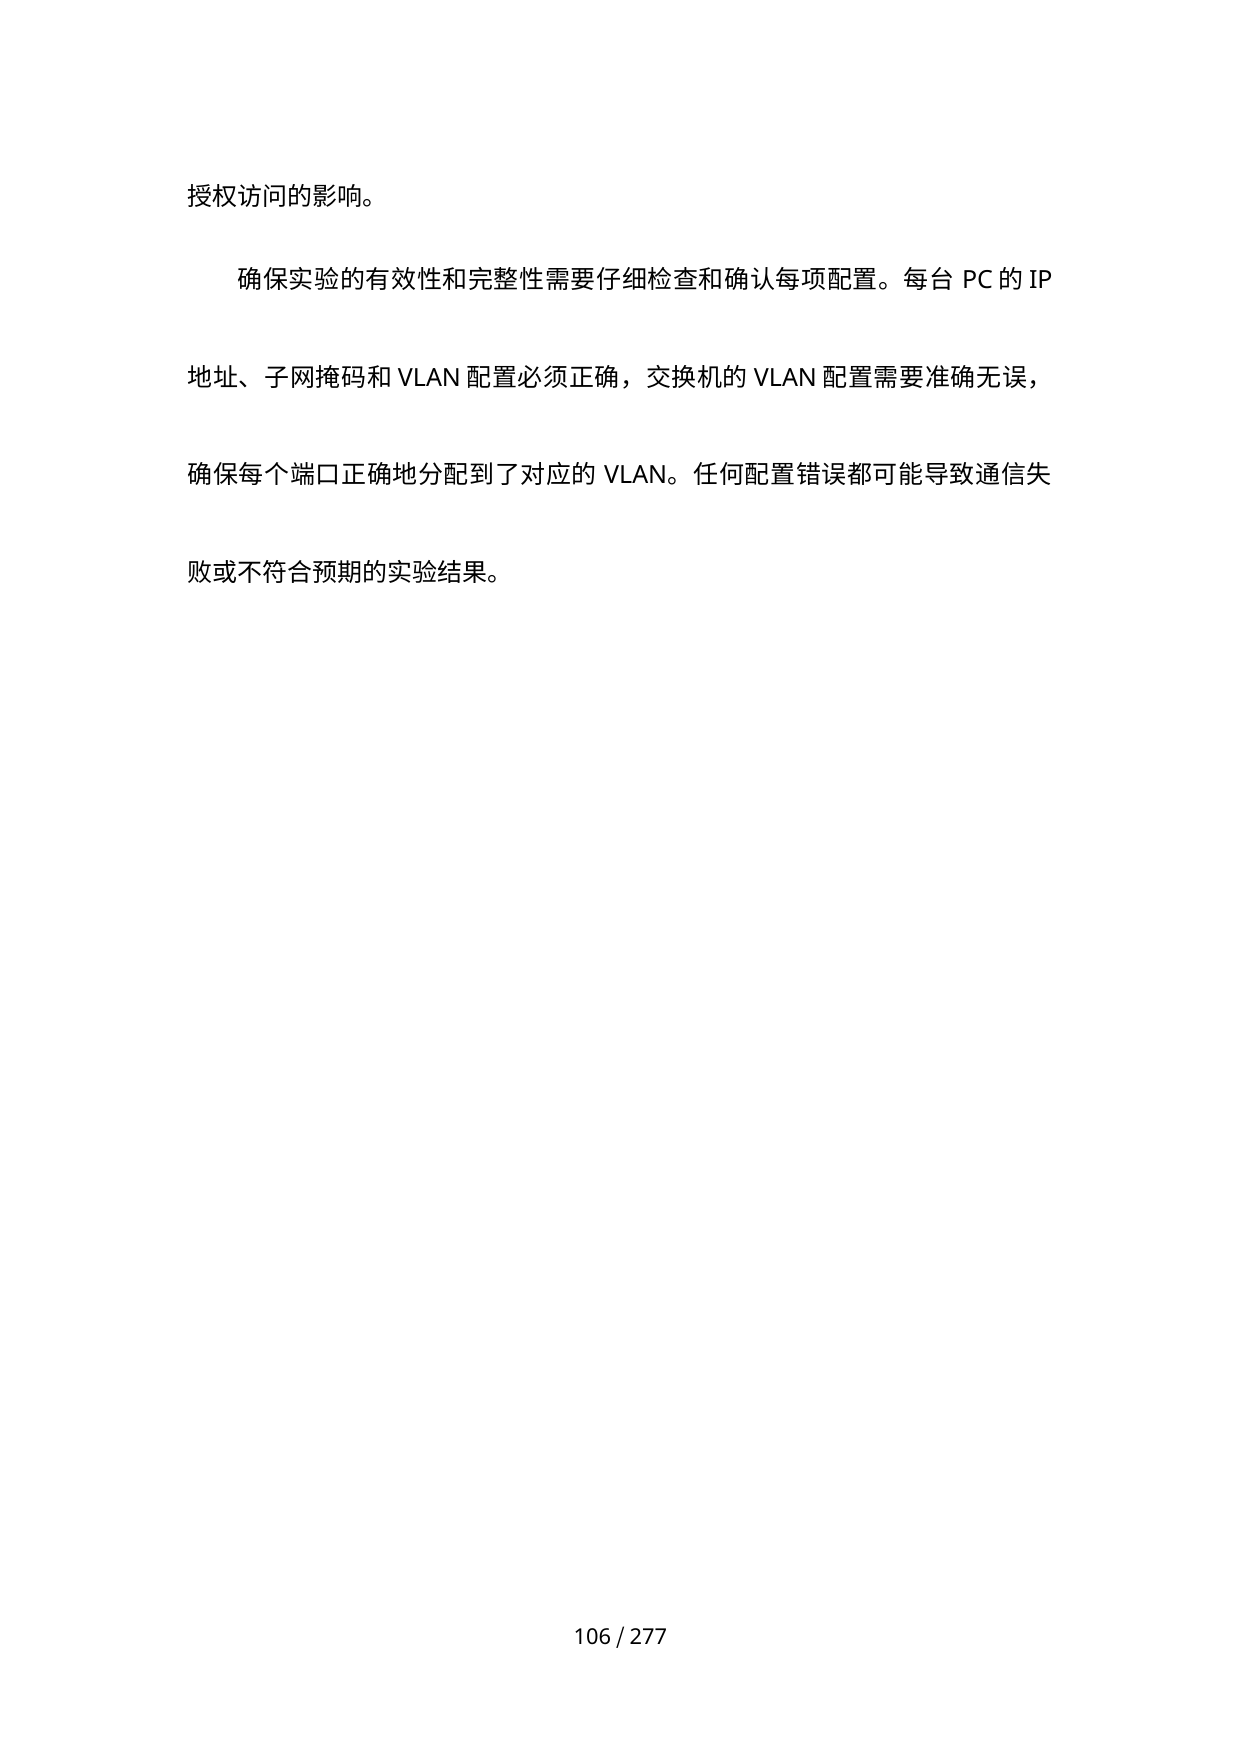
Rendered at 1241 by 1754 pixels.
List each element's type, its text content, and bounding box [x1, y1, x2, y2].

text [187, 162, 1053, 227]
text 确保实验的有效性和完整性需要仔细检查和确认每项配置。每台PC的IP地址、子网掩码和VLAN配置必须正确，交换机的VLAN配置需要准确无误，确保每个端口正确地分配到了对应的VLAN。任何配置错误都可能导致通信失败或不符合预期的实验结果。 [187, 245, 1053, 603]
